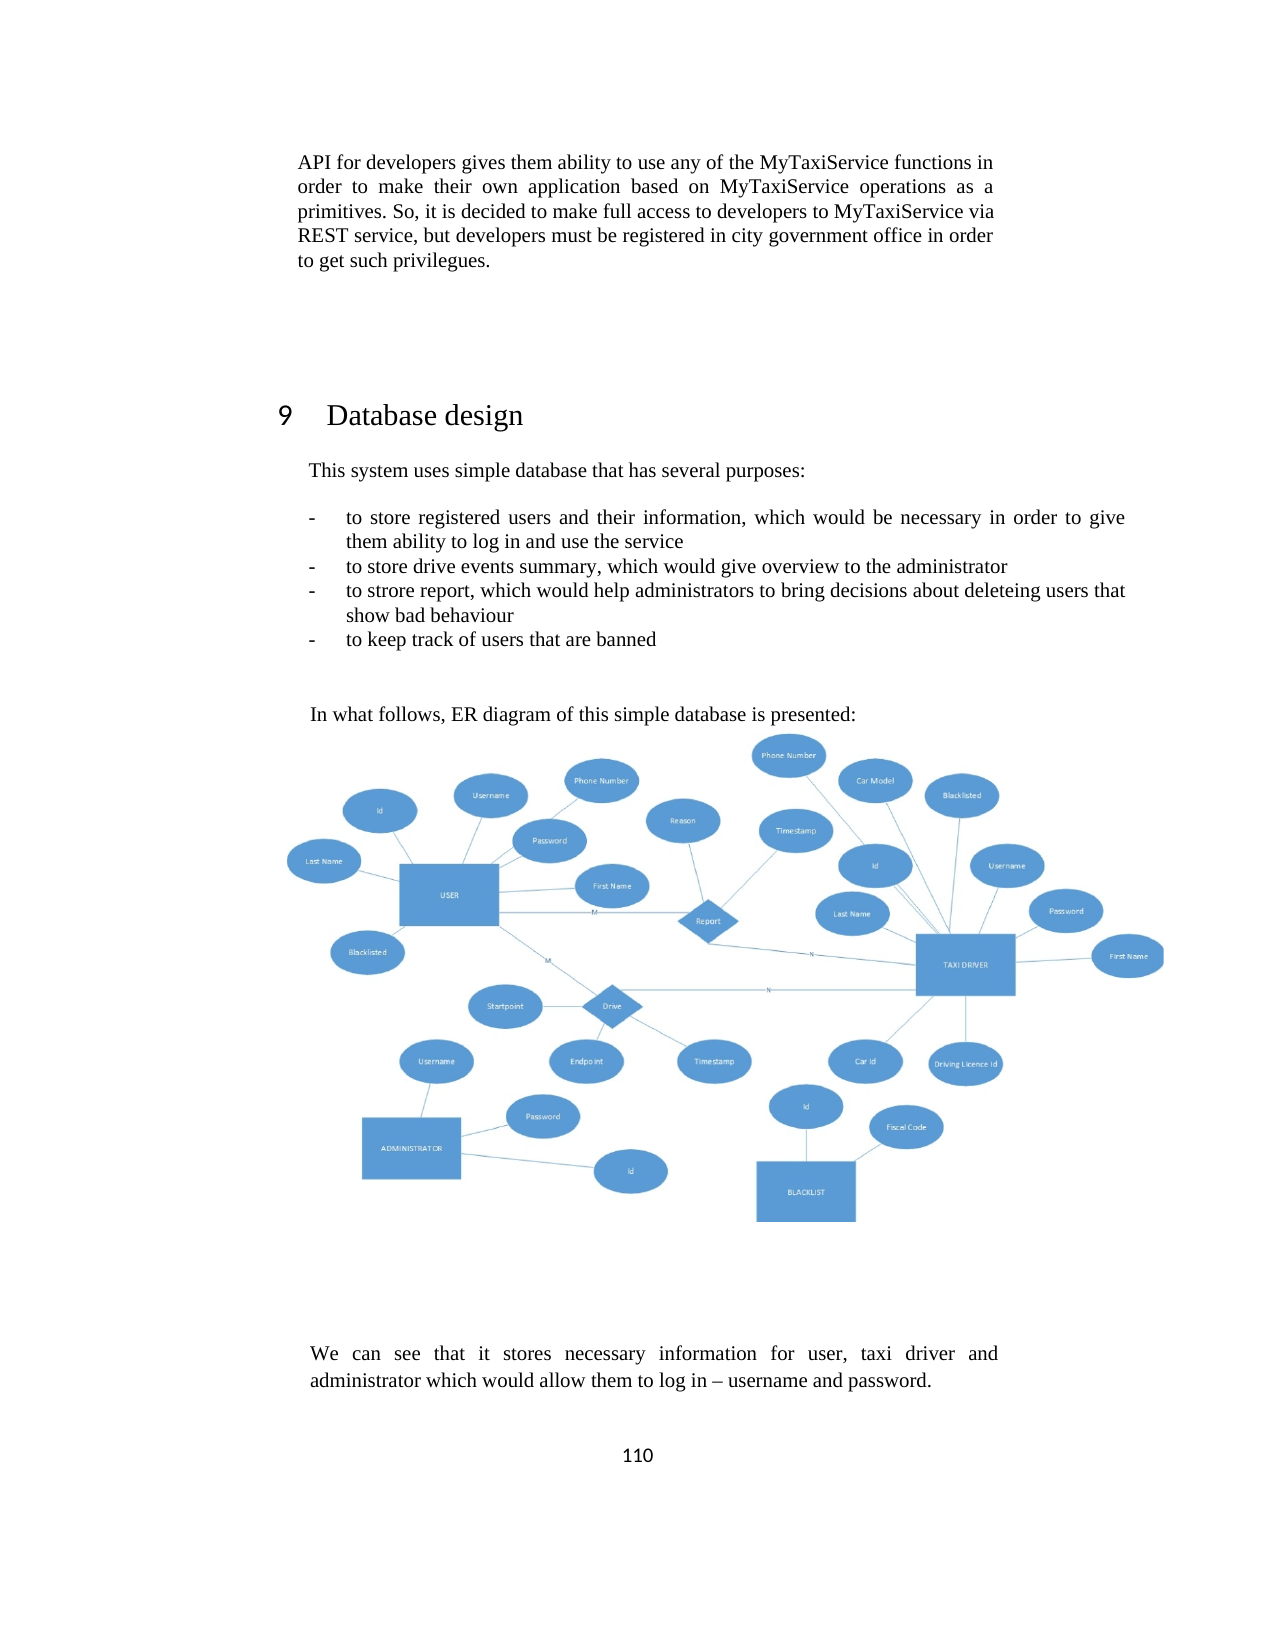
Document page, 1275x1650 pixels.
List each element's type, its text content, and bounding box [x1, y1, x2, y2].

list to keep track of users that are banned [308, 687, 1127, 712]
text API for developers gives them ability to use any of the MyTaxiService functions in order to make their own application based on MyTaxiService operations as a primitives. So, it is decided to make full access to developers to MyTaxiService via REST service, but developers must be registered in city government office in order to get such privilegues. [297, 210, 995, 332]
text This system uses simple database that has several purposes: [308, 518, 1127, 542]
list to store drive events summary, which would give overview to the administrator [308, 614, 1127, 638]
text In what follows, ER diagram of this simple database is presented: [310, 762, 1053, 786]
text In the end, a few words about developer API and how it affected the design. [279, 150, 995, 174]
picture [285, 792, 1163, 1280]
list to strore report, which would help administrators to bring decisions about deleteing users that show bad behaviour [308, 638, 1127, 687]
list to store registered users and their information, which would be necessary in order to give them ability to log in and use the service [308, 565, 1127, 614]
subtitle Database design [277, 456, 1127, 493]
